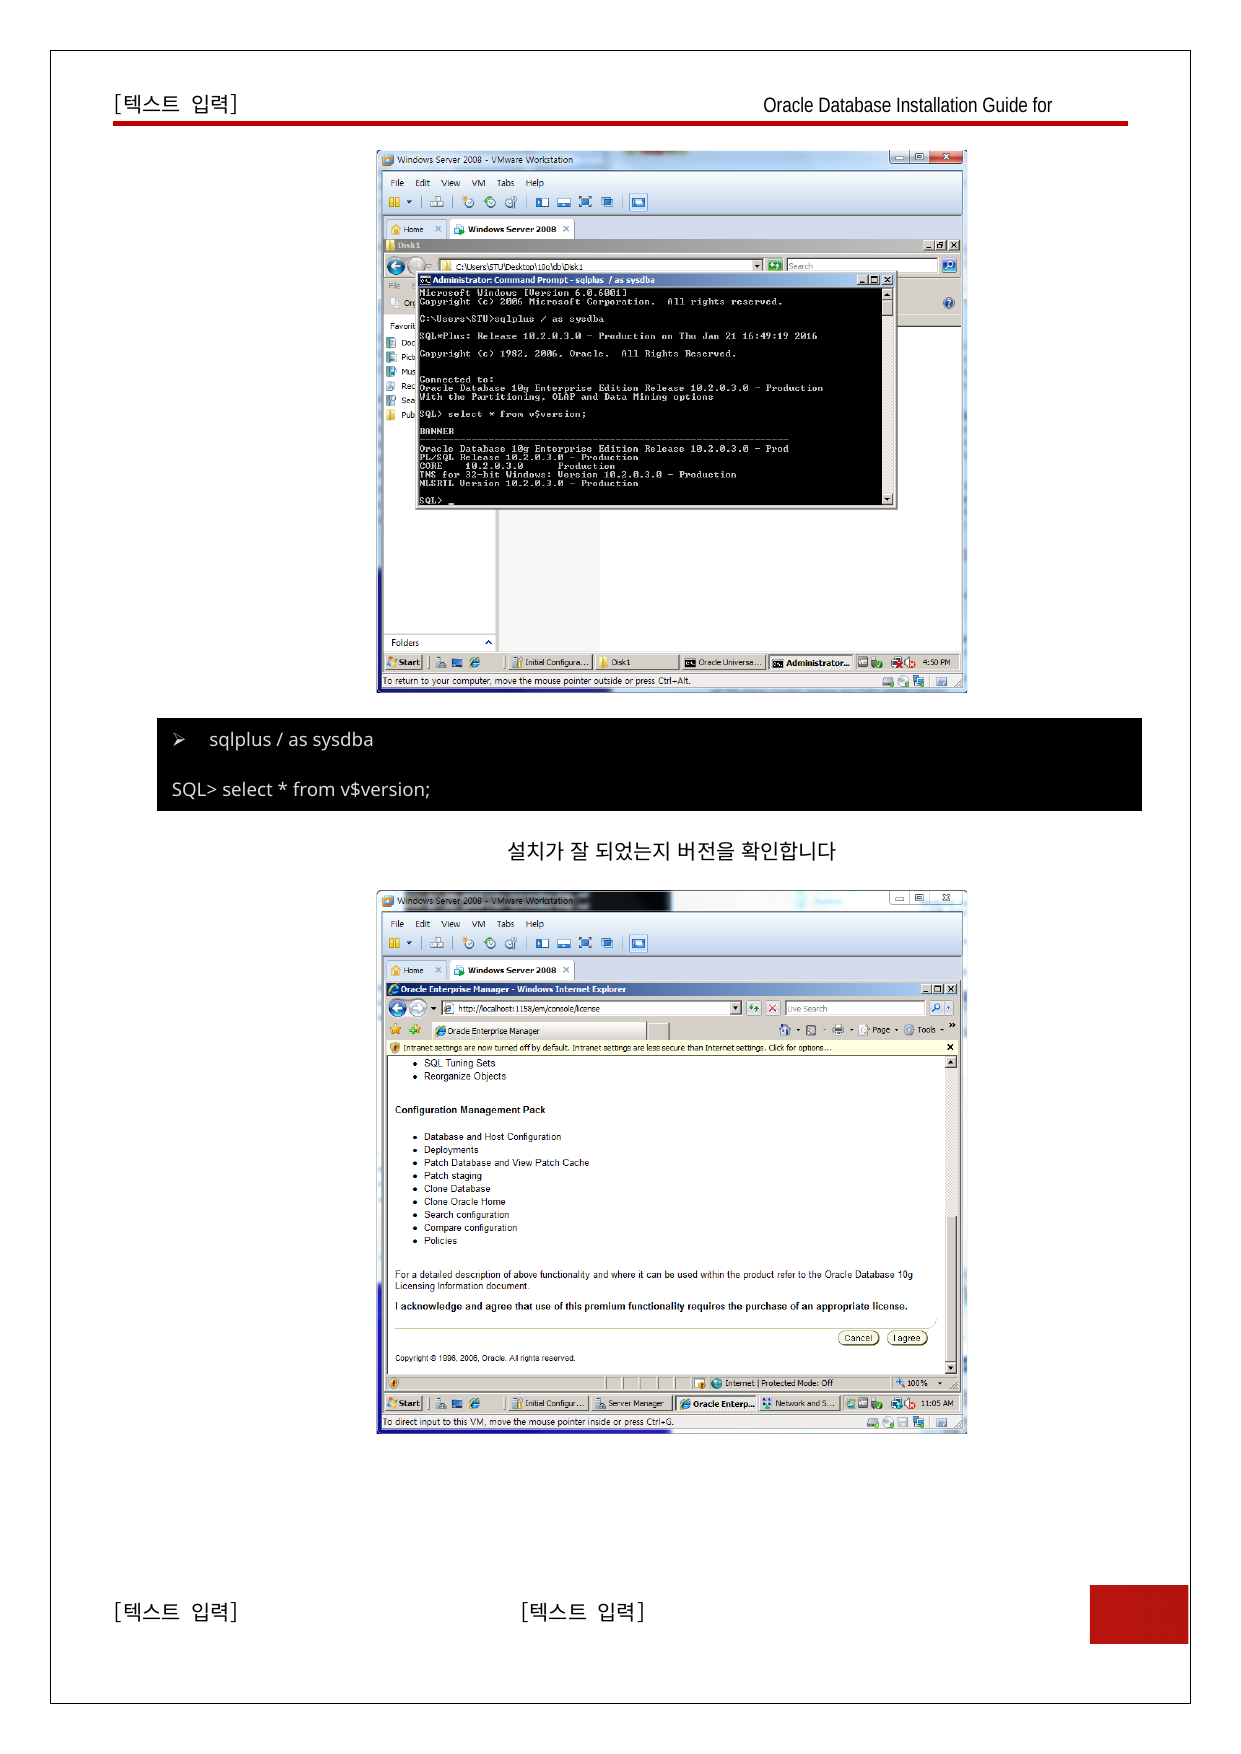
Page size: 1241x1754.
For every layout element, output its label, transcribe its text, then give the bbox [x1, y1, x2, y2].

picture [376, 150, 968, 693]
picture [1089, 1585, 1189, 1644]
picture [376, 890, 968, 1434]
text 설치가 잘 되었는지 버전을 확인합니다 [216, 836, 1128, 866]
text SQL> select * from v$version; [163, 768, 1136, 804]
list sqlplus / as sysdba [163, 724, 1136, 752]
